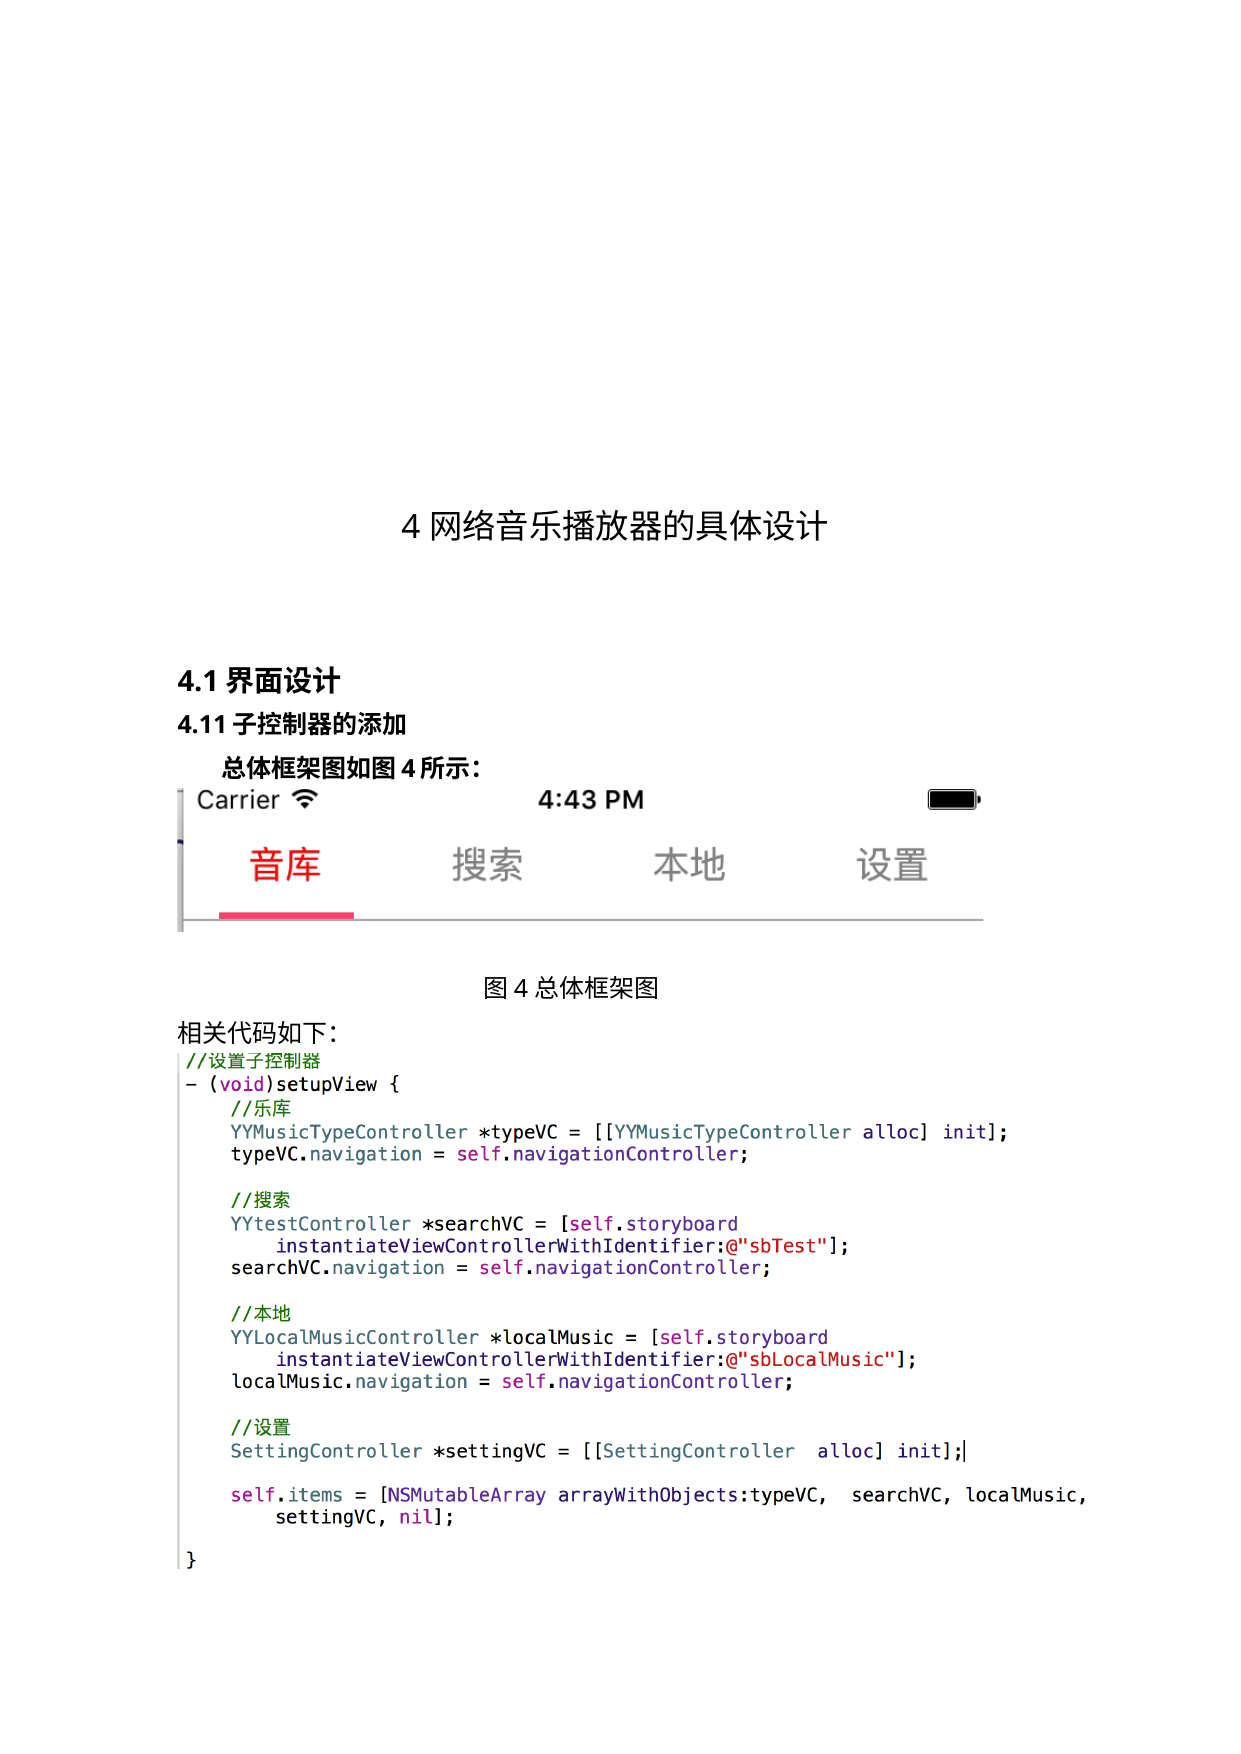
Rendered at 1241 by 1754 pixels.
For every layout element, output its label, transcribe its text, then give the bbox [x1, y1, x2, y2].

text 4.1界面设计 [177, 657, 1053, 701]
text 总体框架图如图4所示： [177, 745, 1053, 789]
picture [177, 788, 984, 932]
text 4.11子控制器的添加 [177, 701, 1053, 745]
picture [177, 1053, 1102, 1569]
text 4 网络音乐播放器的具体设计 [177, 480, 1053, 568]
text 图4 总体框架图 [440, 965, 1053, 1009]
text 相关代码如下： [177, 1009, 1053, 1053]
